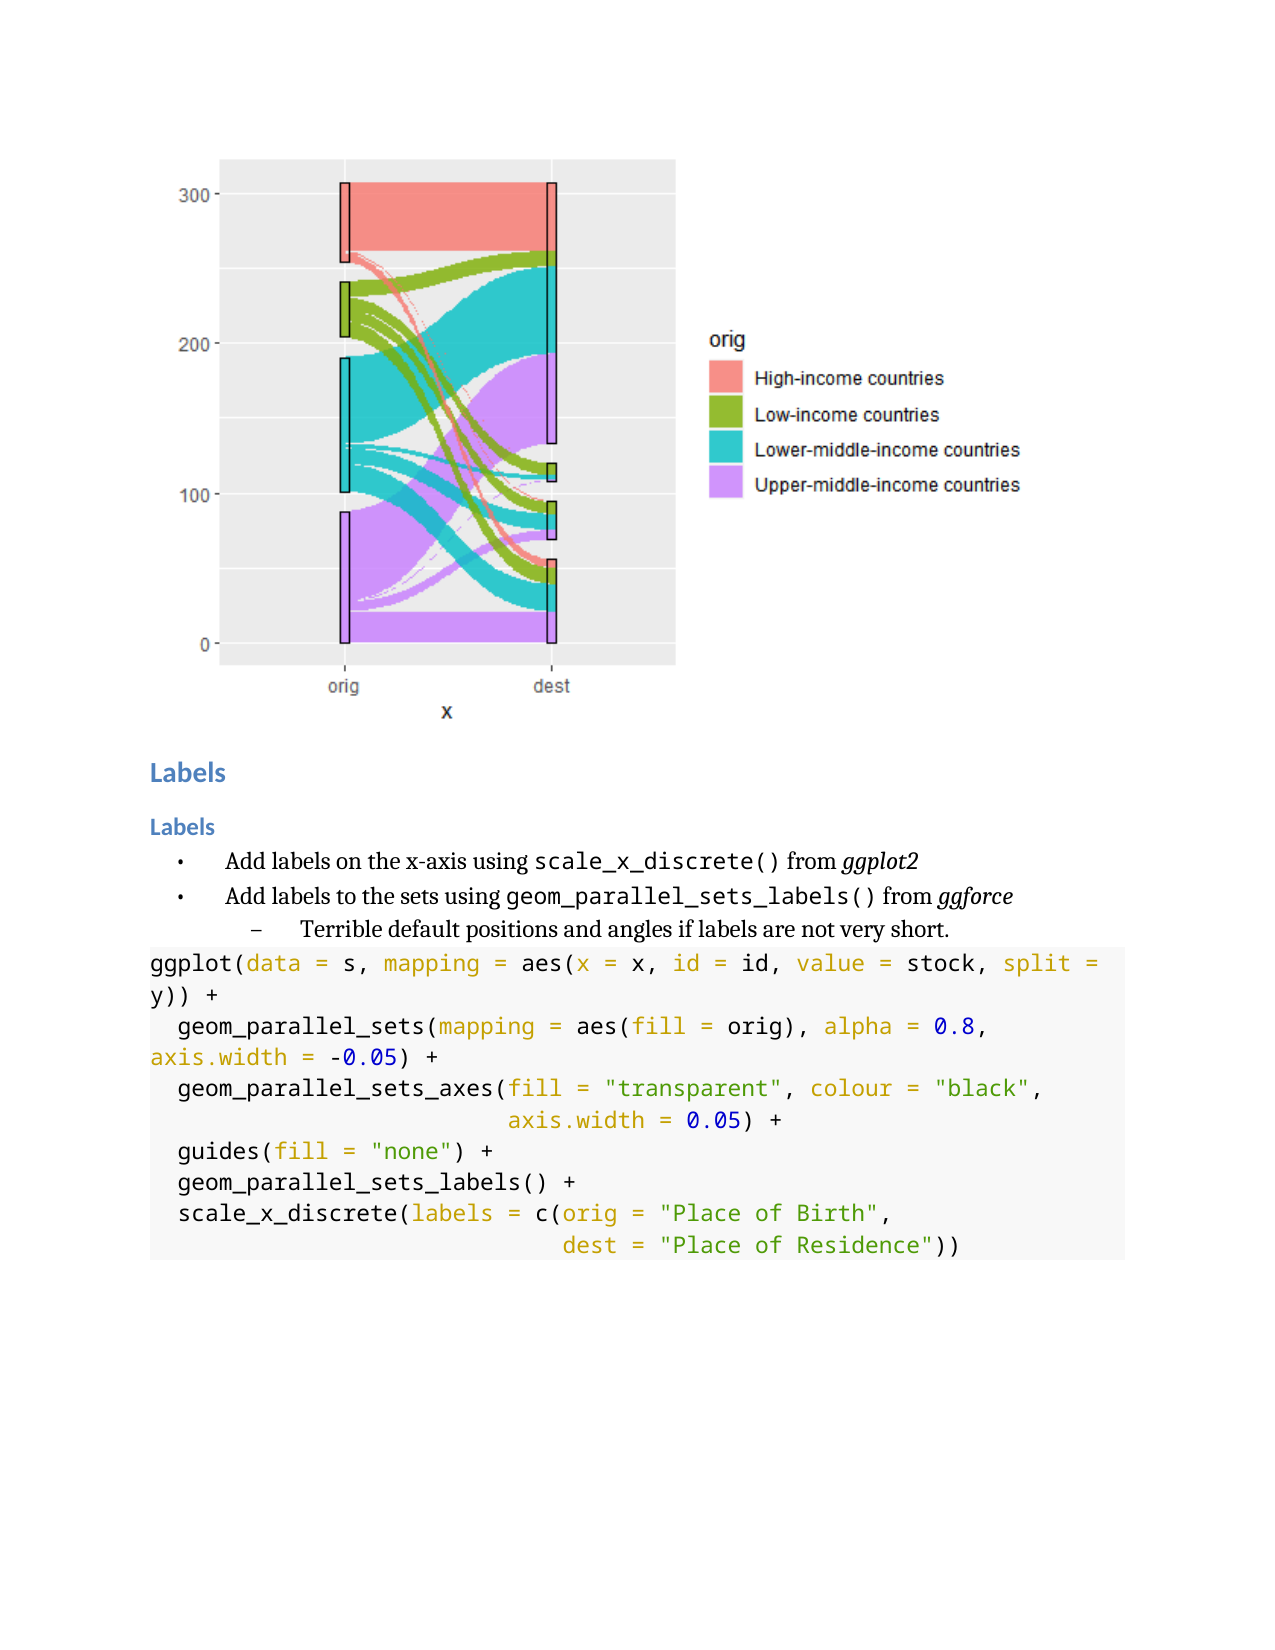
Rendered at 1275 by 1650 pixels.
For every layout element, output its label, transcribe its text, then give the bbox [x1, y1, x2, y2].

subtitle Labels [150, 811, 1125, 841]
text ggplot(data = s, mapping = aes(x = x, id = id, value = stock, split = y)) + geom_parallel_sets(mapping = aes(fill = orig), alpha = 0.8, axis.width = -0.05) + geom_parallel_sets_axes(fill = "transparent", colour = "black", axis.width = 0.05) + guides(fill = "none") + geom_parallel_sets_labels() + scale_x_discrete(labels = c(orig = "Place of Birth", dest = "Place of Residence")) [150, 947, 1125, 1260]
picture [168, 150, 1044, 734]
list Add labels on the x-axis using scale_x_discrete() from ggplot2 [175, 845, 1125, 876]
list Terrible default positions and angles if labels are not very short. [250, 915, 1125, 944]
subtitle Labels [150, 754, 1125, 790]
list Add labels to the sets using geom_parallel_sets_labels() from ggforce [175, 880, 1125, 911]
